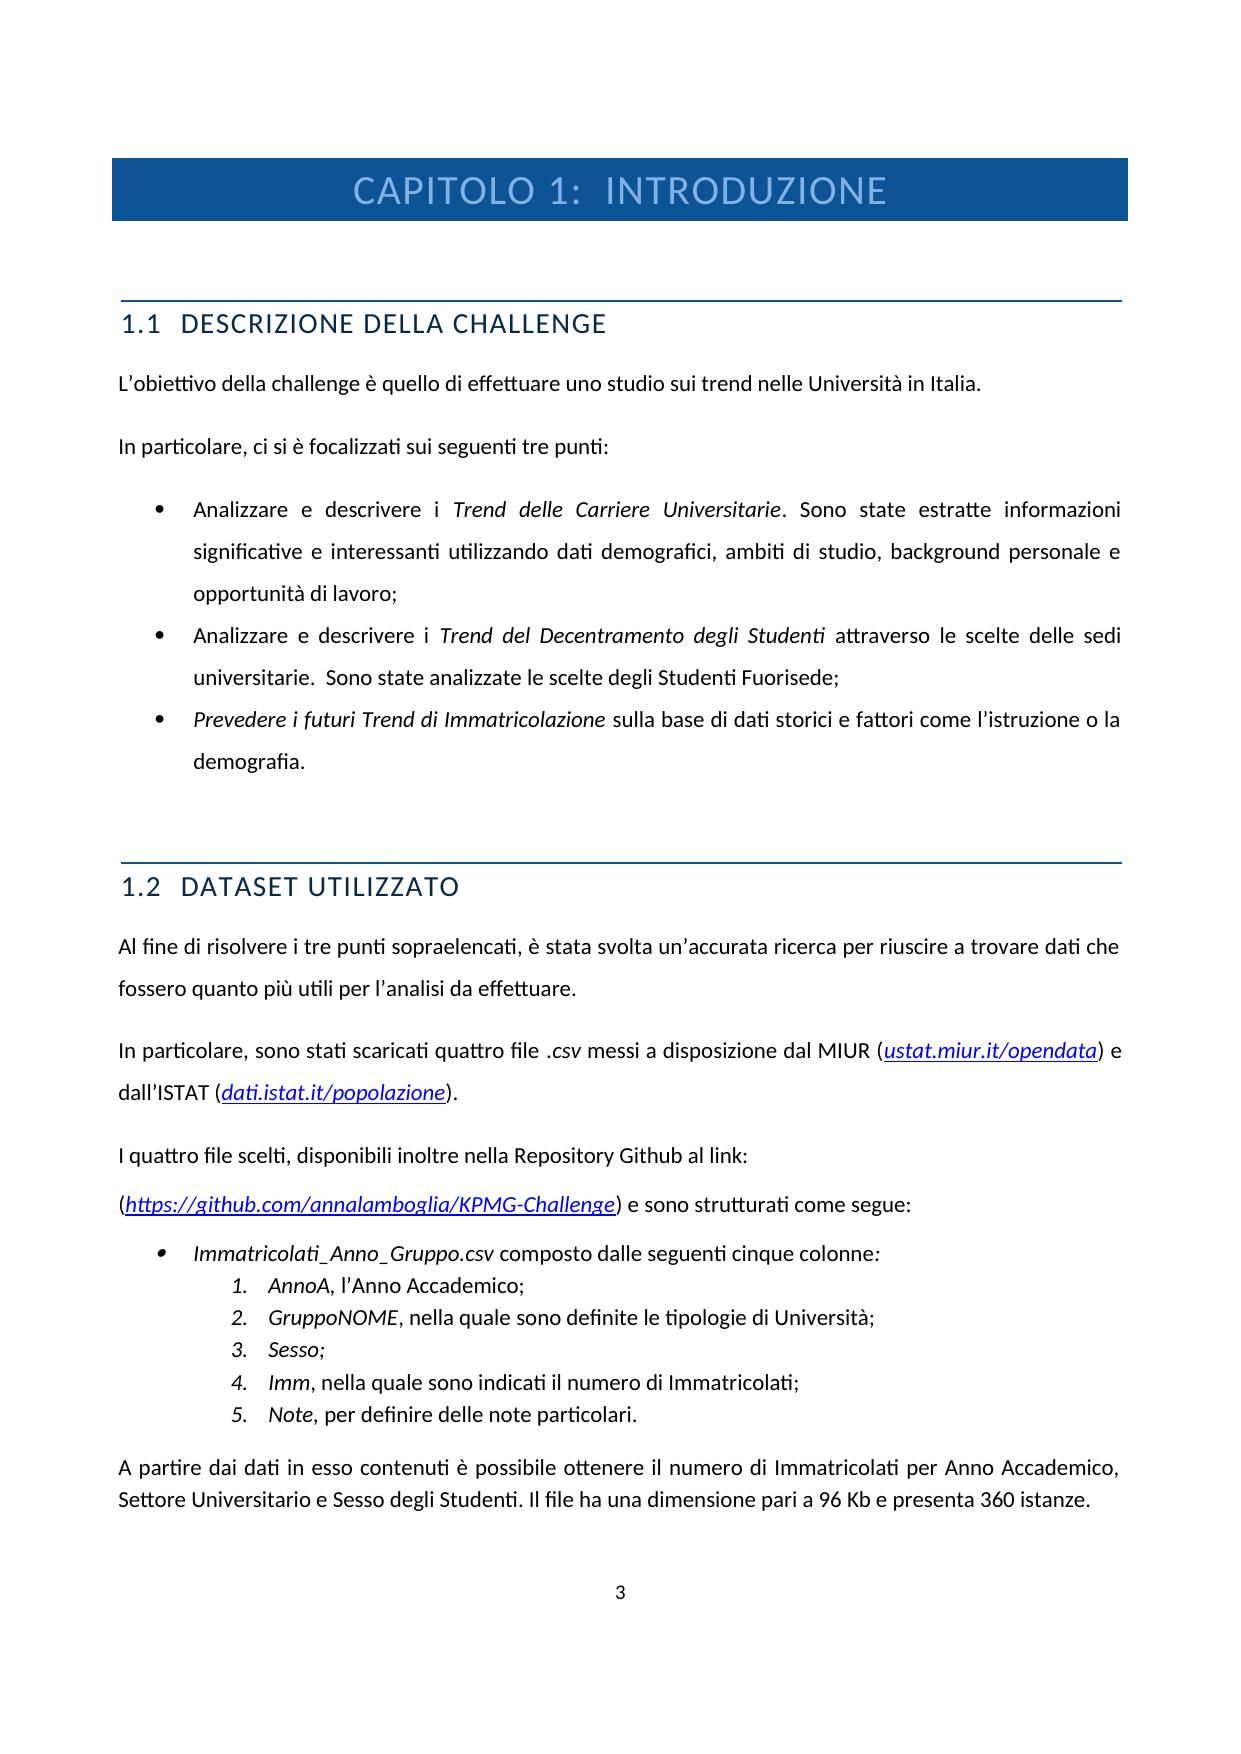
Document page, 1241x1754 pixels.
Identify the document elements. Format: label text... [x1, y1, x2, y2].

list GruppoNOME, nella quale sono definite le tipologie di Università; [231, 1303, 1122, 1331]
text I quattro file scelti, disponibili inoltre nella Repository Github al link: [118, 1141, 1122, 1169]
list Analizzare e descrivere i Trend del Decentramento degli Studenti attraverso le scelte delle sedi universitarie. Sono state analizzate le scelte degli Studenti Fuorisede; [156, 621, 1122, 691]
list Imm, nella quale sono indicati il numero di Immatricolati; [231, 1368, 1122, 1396]
list Note, per definire delle note particolari. [231, 1400, 1122, 1428]
list Sesso; [231, 1336, 1122, 1364]
subtitle Capitolo 1: Introduzione [118, 164, 1122, 215]
subtitle Dataset utilizzato [121, 864, 1122, 903]
list Prevedere i futuri Trend di Immatricolazione sulla base di dati storici e fattori come l’istruzione o la demografia. [156, 705, 1122, 775]
text Al fine di risolvere i tre punti sopraelencati, è stata svolta un’accurata ricerca per riuscire a trovare dati che fossero quanto più utili per l’analisi da effettuare. [118, 932, 1122, 1002]
list Analizzare e descrivere i Trend delle Carriere Universitarie. Sono state estratte informazioni significative e interessanti utilizzando dati demografici, ambiti di studio, background personale e opportunità di lavoro; [156, 495, 1122, 607]
subtitle Descrizione della challenge [121, 302, 1122, 341]
text In particolare, ci si è focalizzati sui seguenti tre punti: [118, 432, 1122, 460]
text A partire dai dati in esso contenuti è possibile ottenere il numero di Immatricolati per Anno Accademico, Settore Universitario e Sesso degli Studenti. Il file ha una dimensione pari a 96 Kb e presenta 360 istanze. [118, 1453, 1122, 1513]
list Immatricolati_Anno_Gruppo.csv composto dalle seguenti cinque colonne: [156, 1239, 1122, 1267]
text (https://github.com/annalamboglia/KPMG-Challenge) e sono strutturati come segue: [118, 1190, 1122, 1218]
list AnnoA, l’Anno Accademico; [231, 1271, 1122, 1299]
text L’obiettivo della challenge è quello di effettuare uno studio sui trend nelle Università in Italia. [118, 369, 1122, 397]
text In particolare, sono stati scaricati quattro file .csv messi a disposizione dal MIUR (ustat.miur.it/opendata) e dall’ISTAT (dati.istat.it/popolazione). [118, 1037, 1122, 1107]
